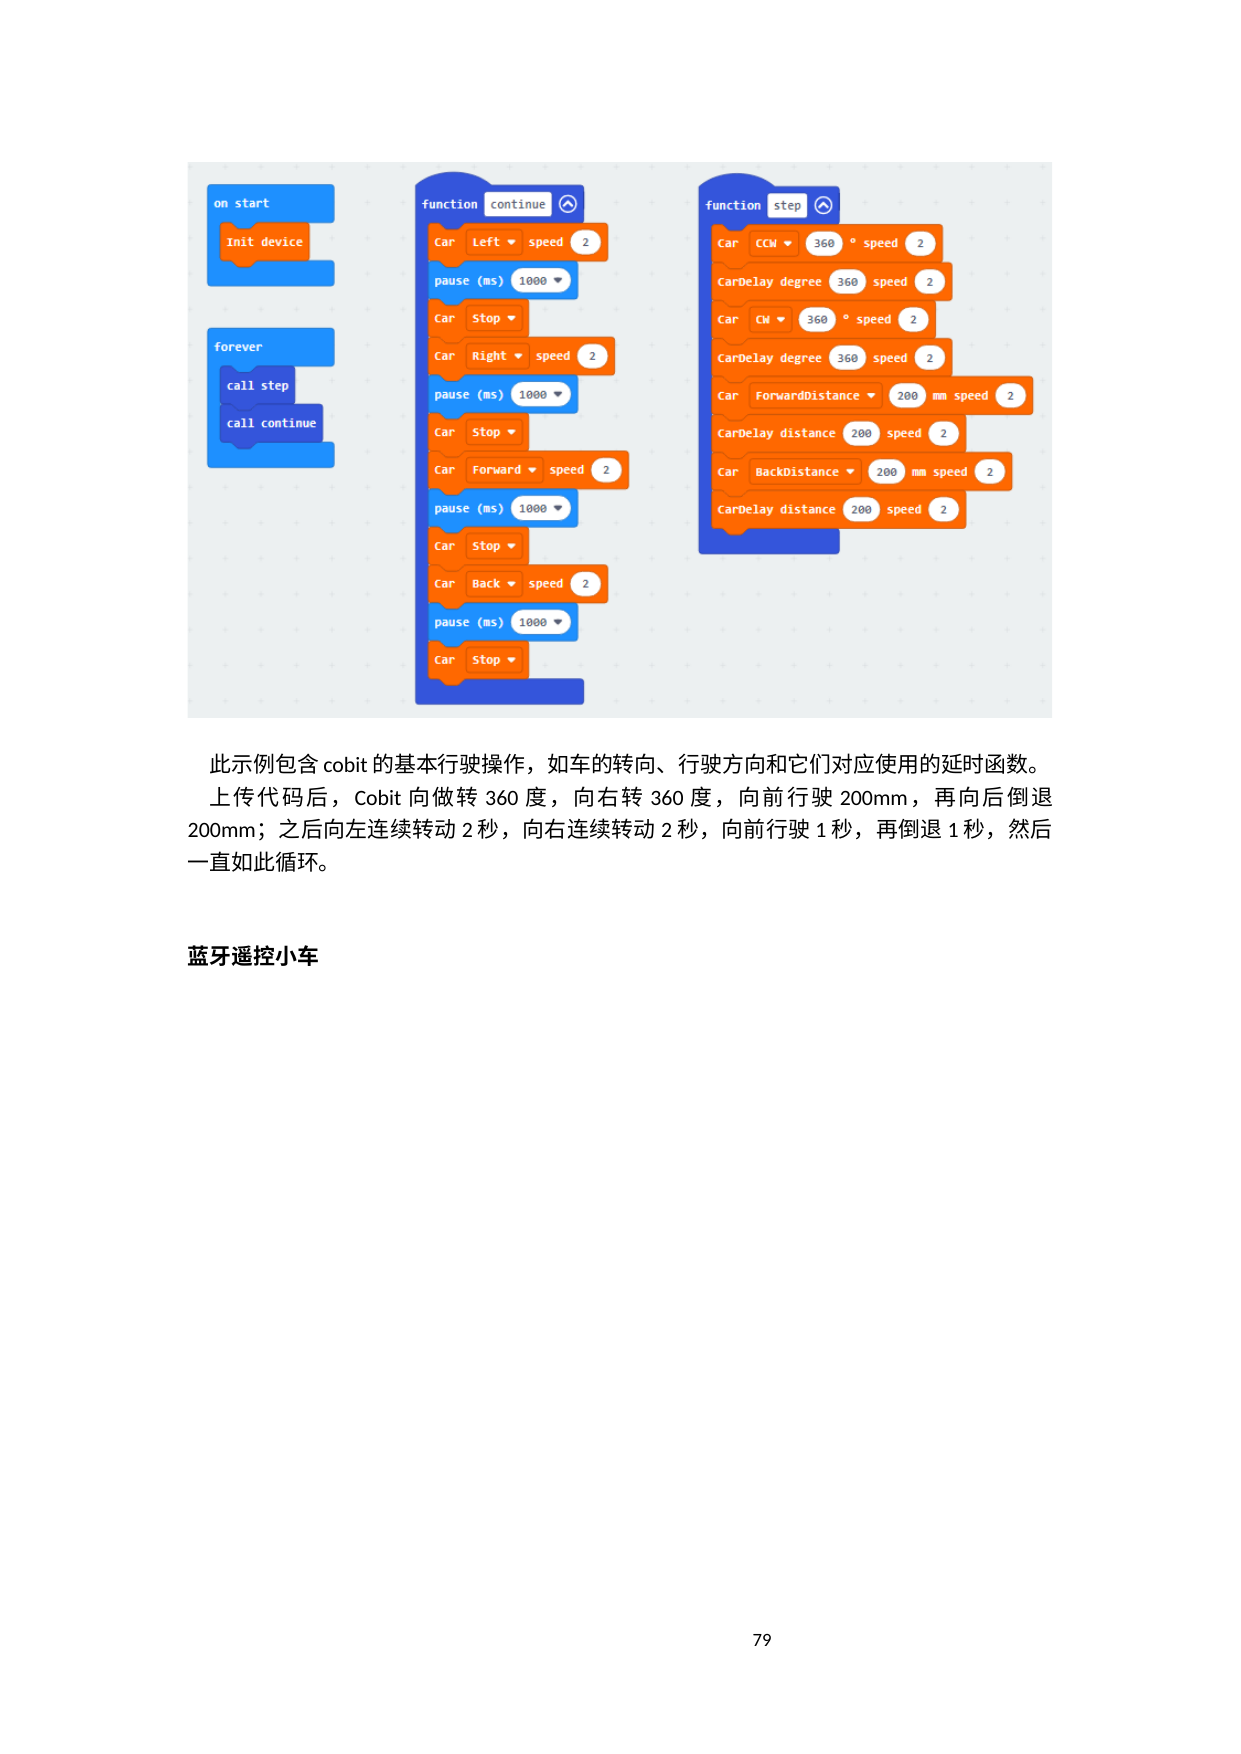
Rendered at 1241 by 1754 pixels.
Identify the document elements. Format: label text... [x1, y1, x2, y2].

text 此示例包含cobit的基本行驶操作，如车的转向、行驶方向和它们对应使用的延时函数。 [187, 747, 1053, 779]
picture [187, 162, 1053, 718]
subtitle 蓝牙遥控小车 [187, 939, 1053, 971]
text 上传代码后，Cobit向做转360度，向右转360度，向前行驶200mm，再向后倒退200mm；之后向左连续转动2秒，向右连续转动2秒，向前行驶1秒，再倒退1秒，然后一直如此循环。 [187, 779, 1053, 877]
